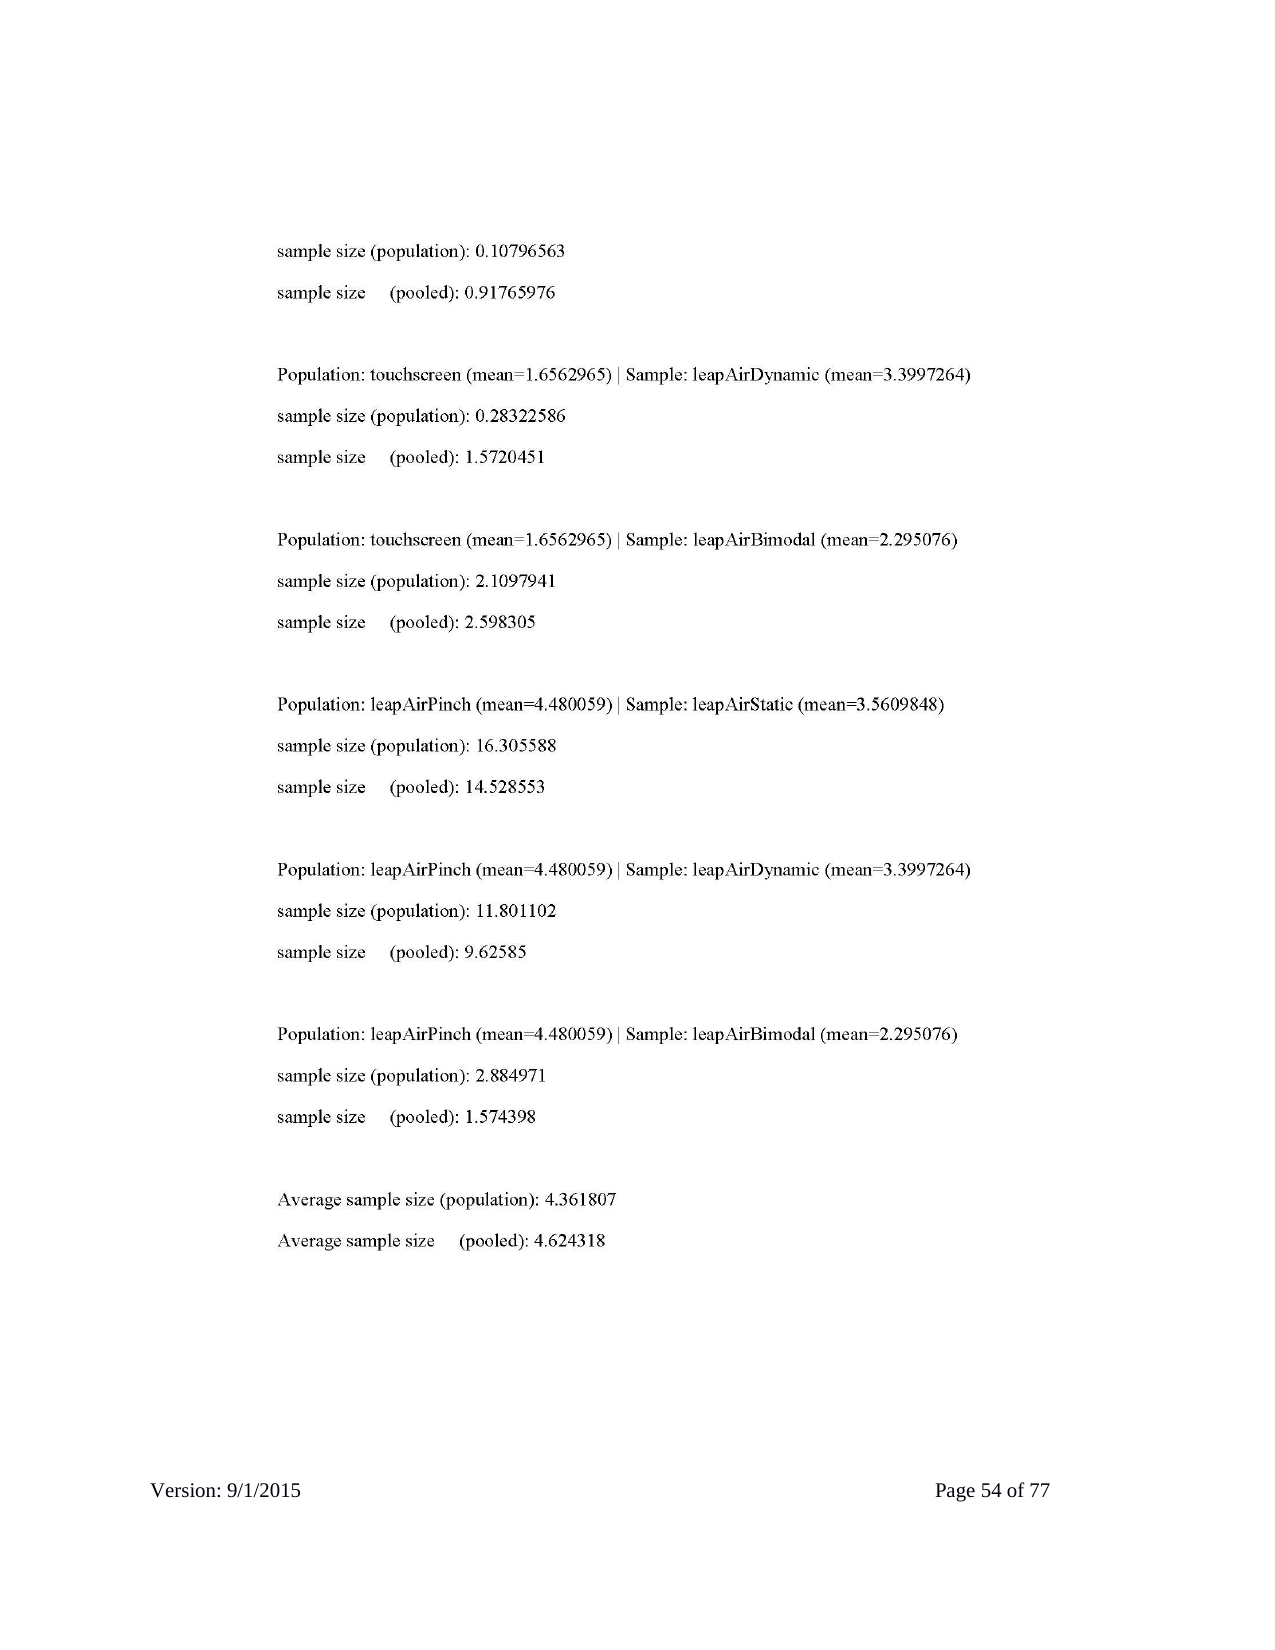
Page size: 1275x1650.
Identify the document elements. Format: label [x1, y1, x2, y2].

picture [187, 150, 1161, 1411]
